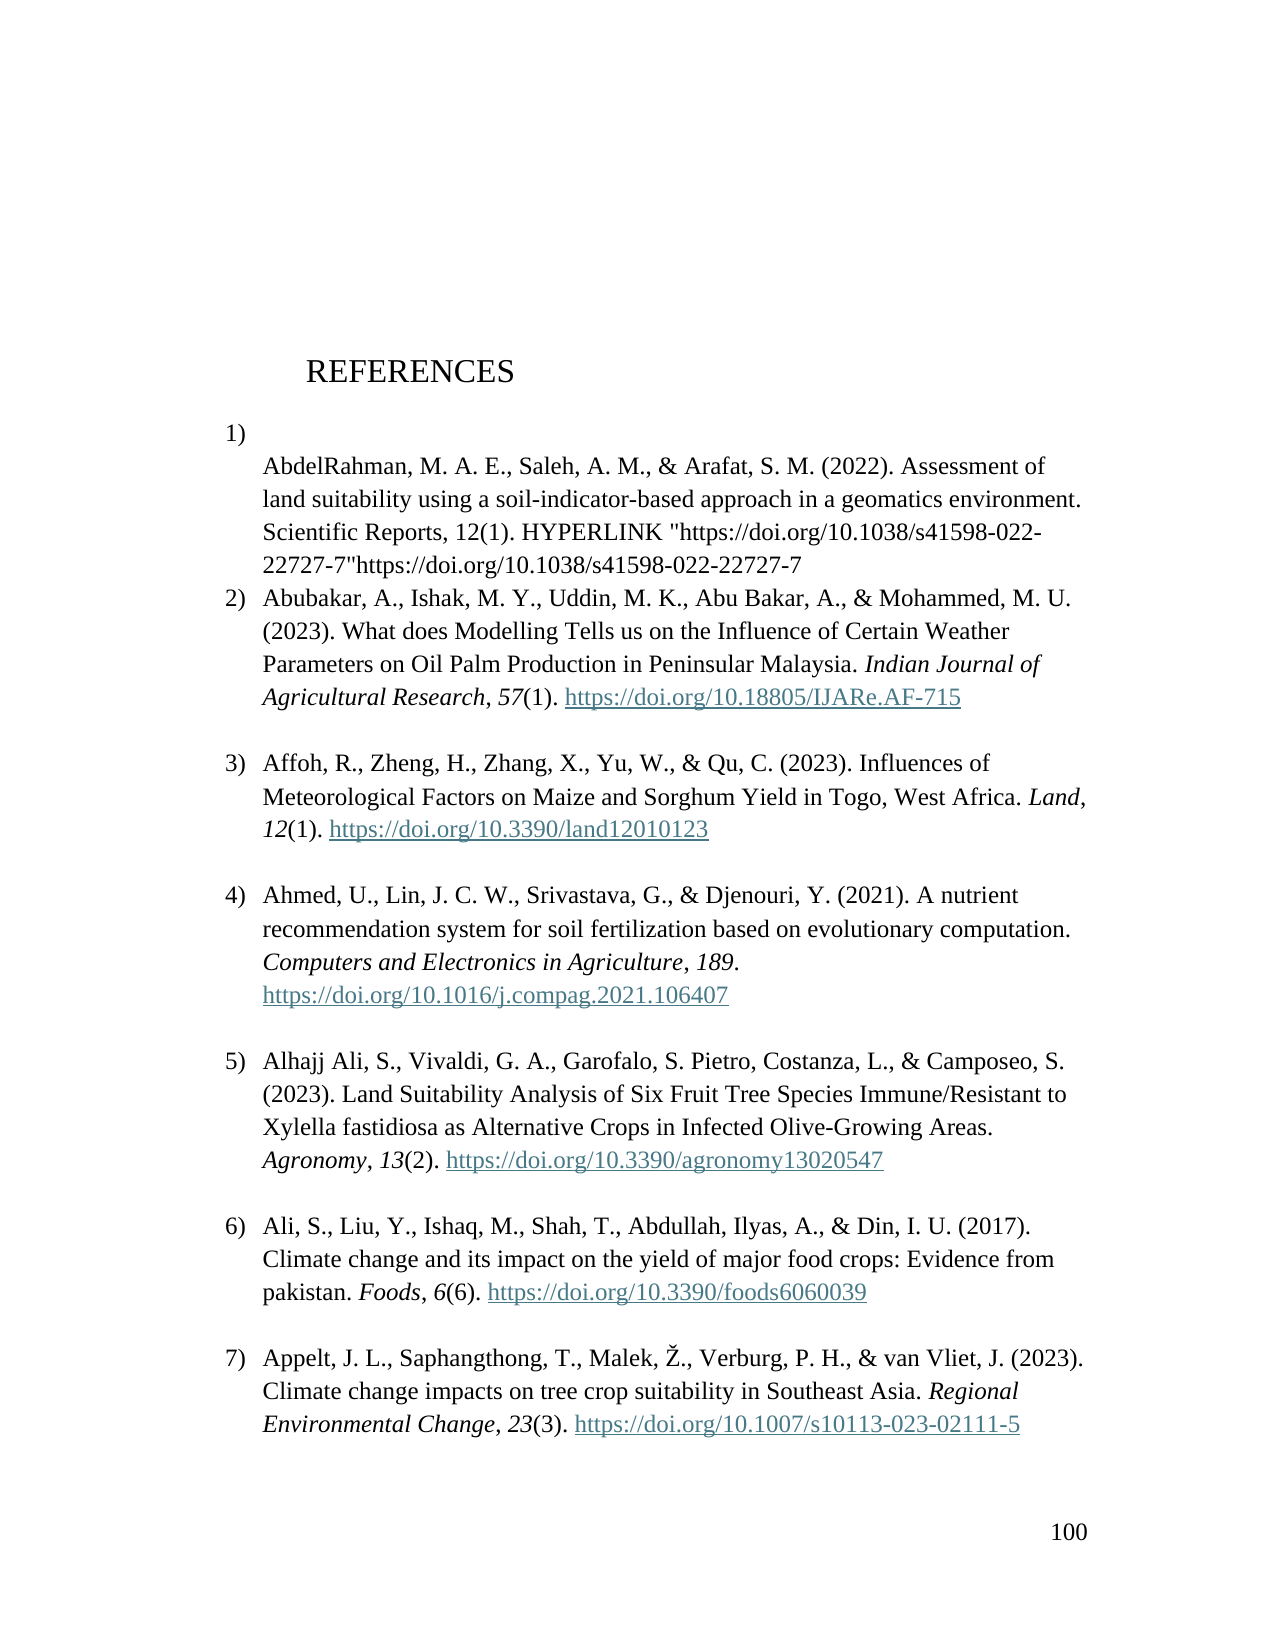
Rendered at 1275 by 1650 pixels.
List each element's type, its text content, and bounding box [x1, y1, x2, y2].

subtitle REFERENCES [306, 351, 1087, 389]
